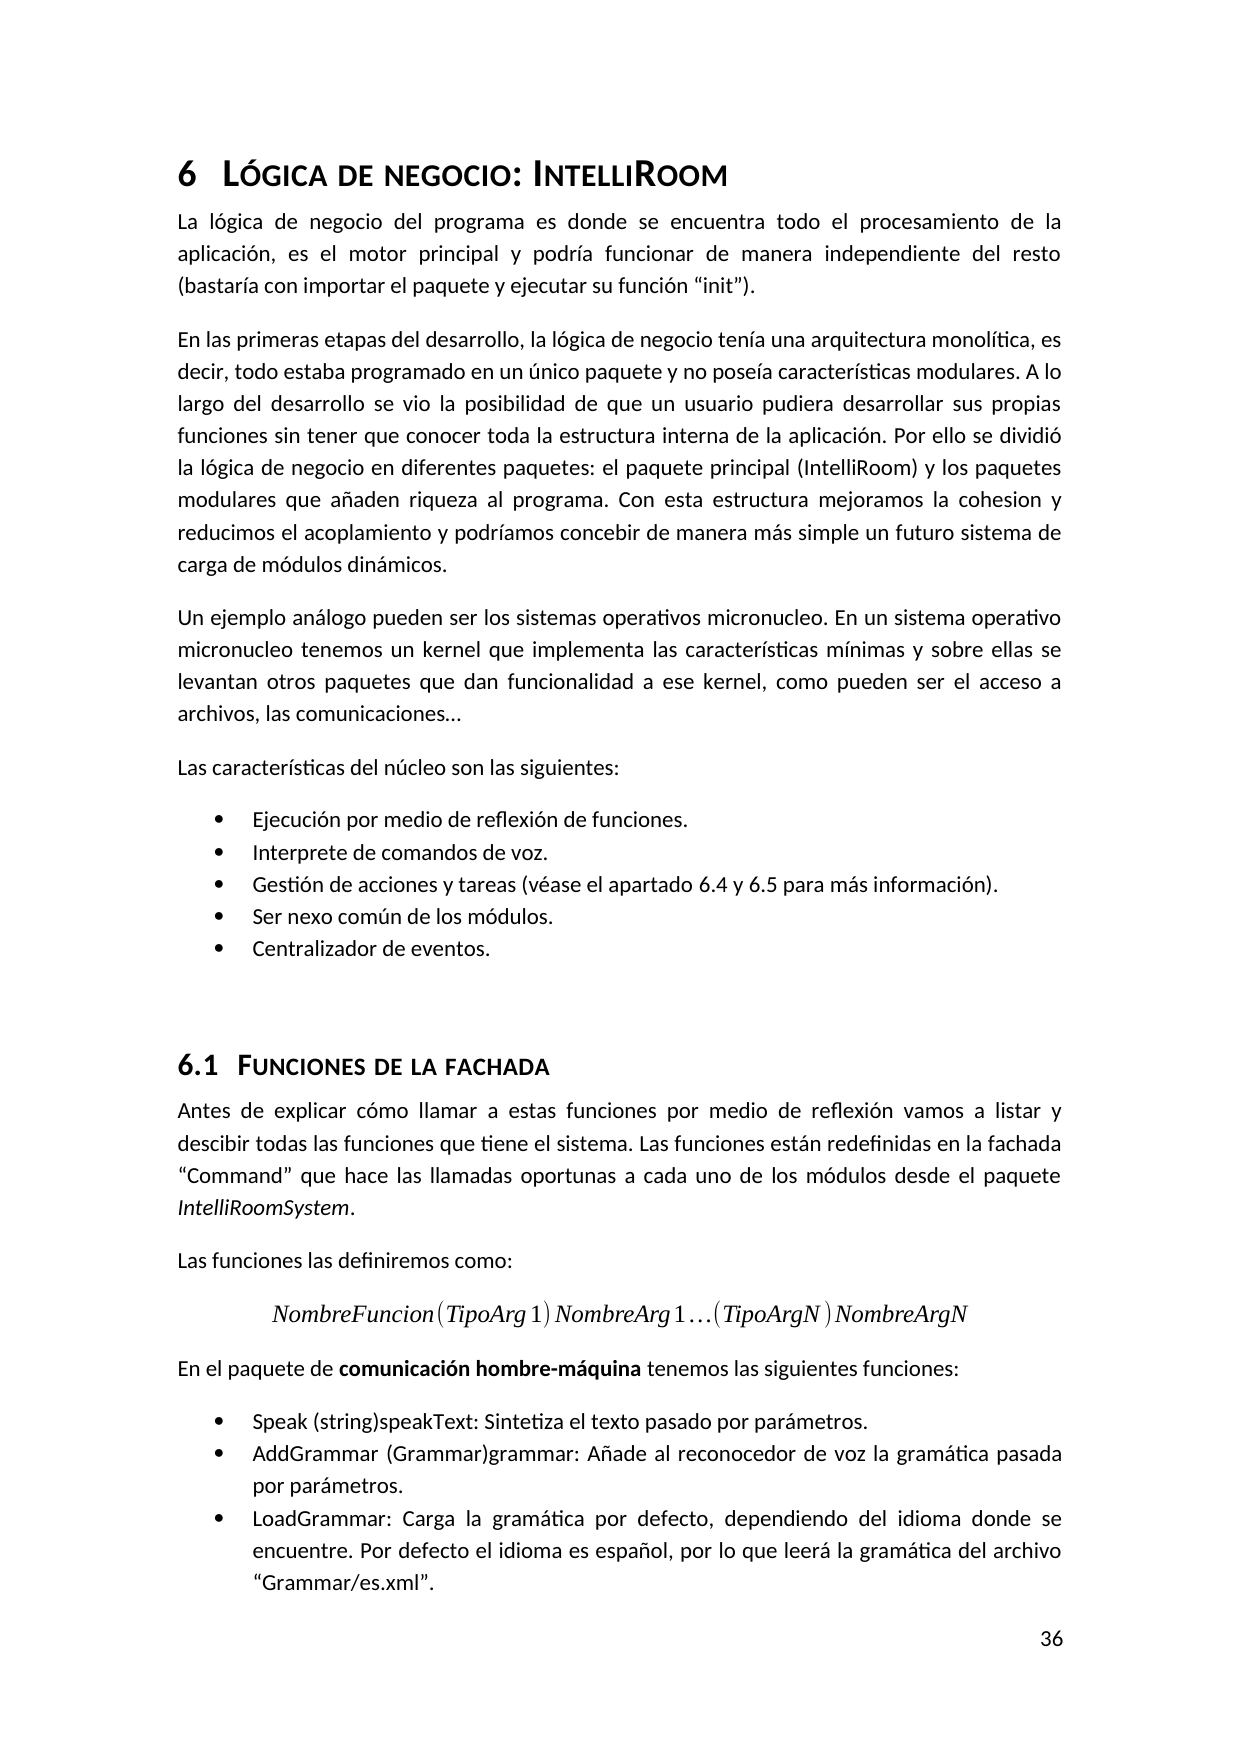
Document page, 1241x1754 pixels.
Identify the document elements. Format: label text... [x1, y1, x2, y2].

text Un ejemplo análogo pueden ser los sistemas operativos micronucleo. En un sistema operativo micronucleo tenemos un kernel que implementa las características mínimas y sobre ellas se levantan otros paquetes que dan funcionalidad a ese kernel, como pueden ser el acceso a archivos, las comunicaciones… [177, 603, 1063, 728]
list Ejecución por medio de reflexión de funciones. [215, 806, 1063, 834]
list Centralizador de eventos. [215, 934, 1063, 962]
text La lógica de negocio del programa es donde se encuentra todo el procesamiento de la aplicación, es el motor principal y podría funcionar de manera independiente del resto (bastaría con importar el paquete y ejecutar su función “init”). [177, 207, 1063, 300]
list Gestión de acciones y tareas (véase el apartado 6.4 y 6.5 para más información). [215, 870, 1063, 898]
list LoadGrammar: Carga la gramática por defecto, dependiendo del idioma donde se encuentre. Por defecto el idioma es español, por lo que leerá la gramática del archivo “Grammar/es.xml”. [215, 1504, 1063, 1596]
text En las primeras etapas del desarrollo, la lógica de negocio tenía una arquitectura monolítica, es decir, todo estaba programado en un único paquete y no poseía características modulares. A lo largo del desarrollo se vio la posibilidad de que un usuario pudiera desarrollar sus propias funciones sin tener que conocer toda la estructura interna de la aplicación. Por ello se dividió la lógica de negocio en diferentes paquetes: el paquete principal (IntelliRoom) y los paquetes modulares que añaden riqueza al programa. Con esta estructura mejoramos la cohesion y reducimos el acoplamiento y podríamos concebir de manera más simple un futuro sistema de carga de módulos dinámicos. [177, 325, 1063, 578]
list Interprete de comandos de voz. [215, 838, 1063, 866]
text Las características del núcleo son las siguientes: [177, 753, 1063, 781]
text Antes de explicar cómo llamar a estas funciones por medio de reflexión vamos a listar y descibir todas las funciones que tiene el sistema. Las funciones están redefinidas en la fachada “Command” que hace las llamadas oportunas a cada uno de los módulos desde el paquete IntelliRoomSystem. [177, 1097, 1063, 1221]
subtitle Lógica de negocio: IntelliRoom [177, 148, 1063, 196]
subtitle Funciones de la fachada [177, 1044, 1063, 1083]
text Las funciones las definiremos como: [177, 1246, 1063, 1274]
list Ser nexo común de los módulos. [215, 902, 1063, 930]
list AddGrammar (Grammar)grammar: Añade al reconocedor de voz la gramática pasada por parámetros. [215, 1439, 1063, 1500]
list Speak (string)speakText: Sintetiza el texto pasado por parámetros. [215, 1407, 1063, 1435]
text En el paquete de comunicación hombre-máquina tenemos las siguientes funciones: [177, 1354, 1063, 1382]
